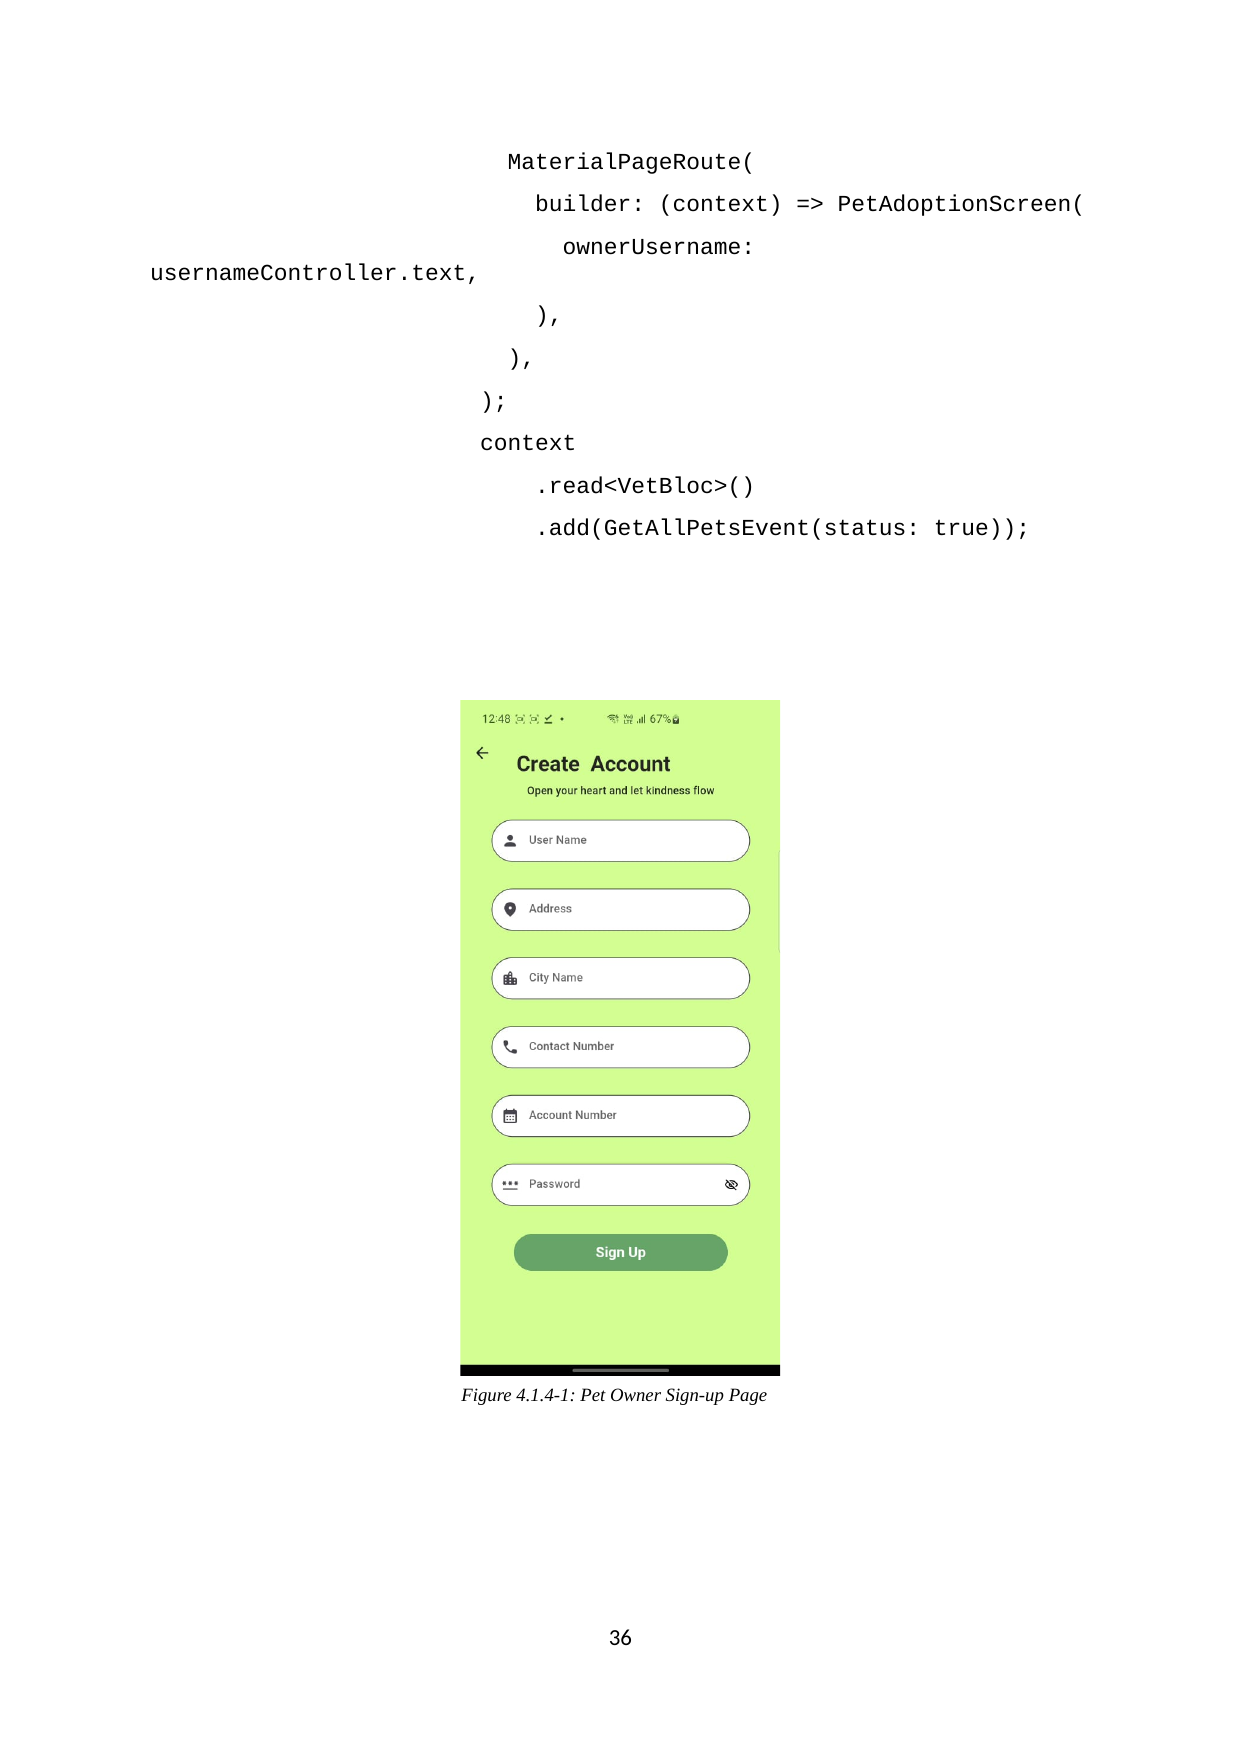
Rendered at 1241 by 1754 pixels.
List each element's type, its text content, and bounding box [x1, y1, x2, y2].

text ), [150, 346, 1090, 372]
text .read<VetBloc>() [150, 474, 1090, 500]
text builder: (context) => PetAdoptionScreen( [150, 193, 1090, 218]
text MaterialPageRoute( [150, 150, 1090, 176]
text context [150, 432, 1090, 457]
text ownerUsername: usernameController.text, [150, 235, 1090, 287]
picture [460, 700, 780, 1376]
text .add(GetAllPetsEvent(status: true)); [150, 517, 1090, 543]
text ); [150, 389, 1090, 415]
text ), [150, 304, 1090, 330]
